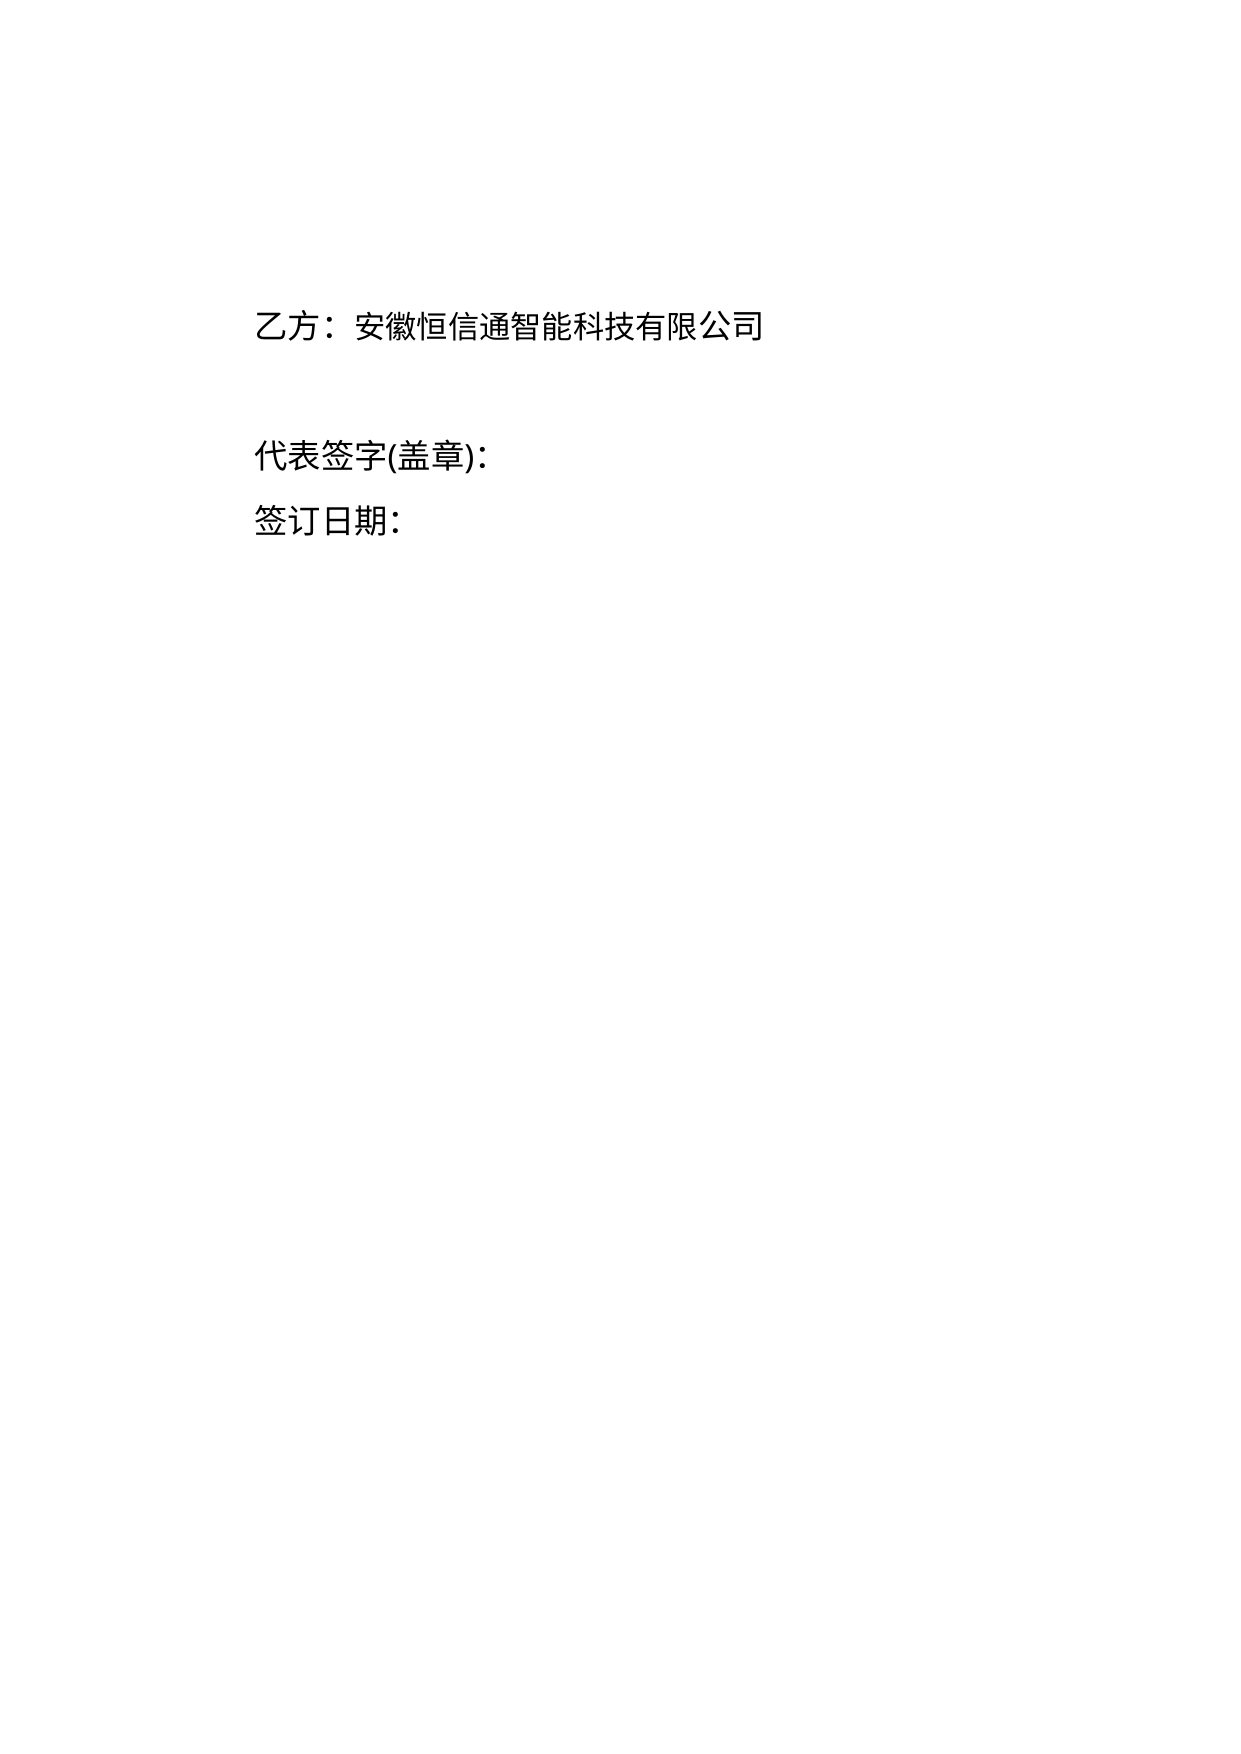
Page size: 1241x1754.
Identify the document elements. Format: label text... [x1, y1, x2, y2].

text 签订日期： [187, 487, 1053, 552]
text 乙方：安徽恒信通智能科技有限公司 [187, 292, 1053, 357]
text 代表签字(盖章)： [187, 422, 1053, 487]
